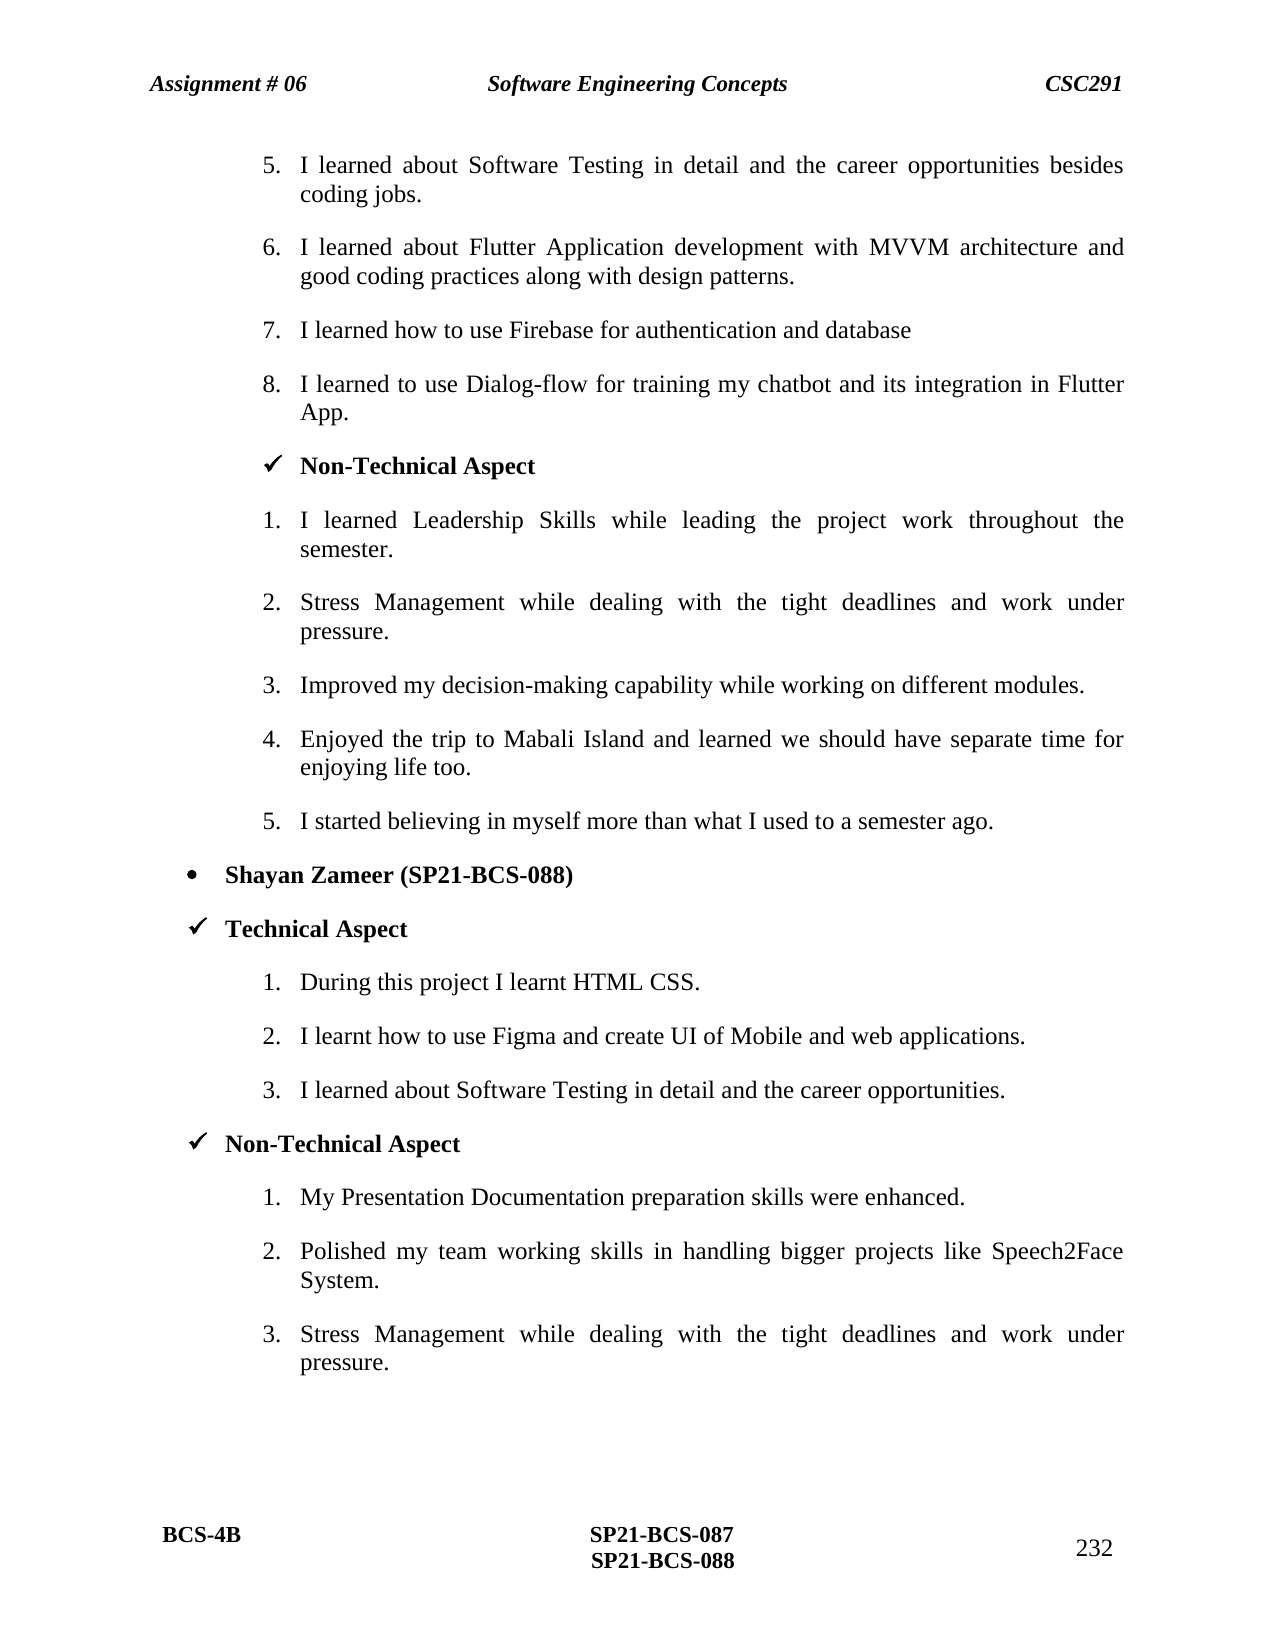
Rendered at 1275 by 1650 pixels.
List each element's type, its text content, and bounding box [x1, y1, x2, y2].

list I learned about Software Testing in detail and the career opportunities besides coding jobs. [262, 150, 1125, 207]
list I learned about Software Testing in detail and the career opportunities. [262, 1075, 1125, 1104]
list Enjoyed the trip to Mabali Island and learned we should have separate time for enjoying life too. [262, 724, 1125, 781]
list My Presentation Documentation preparation skills were enhanced. [262, 1182, 1125, 1211]
list Non-Technical Aspect [187, 1129, 1125, 1157]
list Stress Management while dealing with the tight deadlines and work under pressure. [262, 1319, 1125, 1376]
list Stress Management while dealing with the tight deadlines and work under pressure. [262, 587, 1125, 645]
list I learned Leadership Skills while leading the project work throughout the semester. [262, 505, 1125, 562]
list During this project I learnt HTML CSS. [262, 967, 1125, 996]
list I learned to use Dialog-flow for training my chatbot and its integration in Flutter App. [262, 369, 1125, 426]
list I learnt how to use Figma and create UI of Mobile and web applications. [262, 1021, 1125, 1050]
list I learned how to use Firebase for authentication and database [262, 315, 1125, 344]
list Non-Technical Aspect [262, 451, 1125, 480]
list Polished my team working skills in handling bigger projects like Speech2Face System. [262, 1236, 1125, 1294]
list Technical Aspect [187, 914, 1125, 942]
list Shayan Zameer (SP21-BCS-088) [187, 860, 1125, 889]
list I started believing in myself more than what I used to a semester ago. [262, 806, 1125, 835]
list Improved my decision-making capability while working on different modules. [262, 670, 1125, 699]
list I learned about Flutter Application development with MVVM architecture and good coding practices along with design patterns. [262, 232, 1125, 290]
